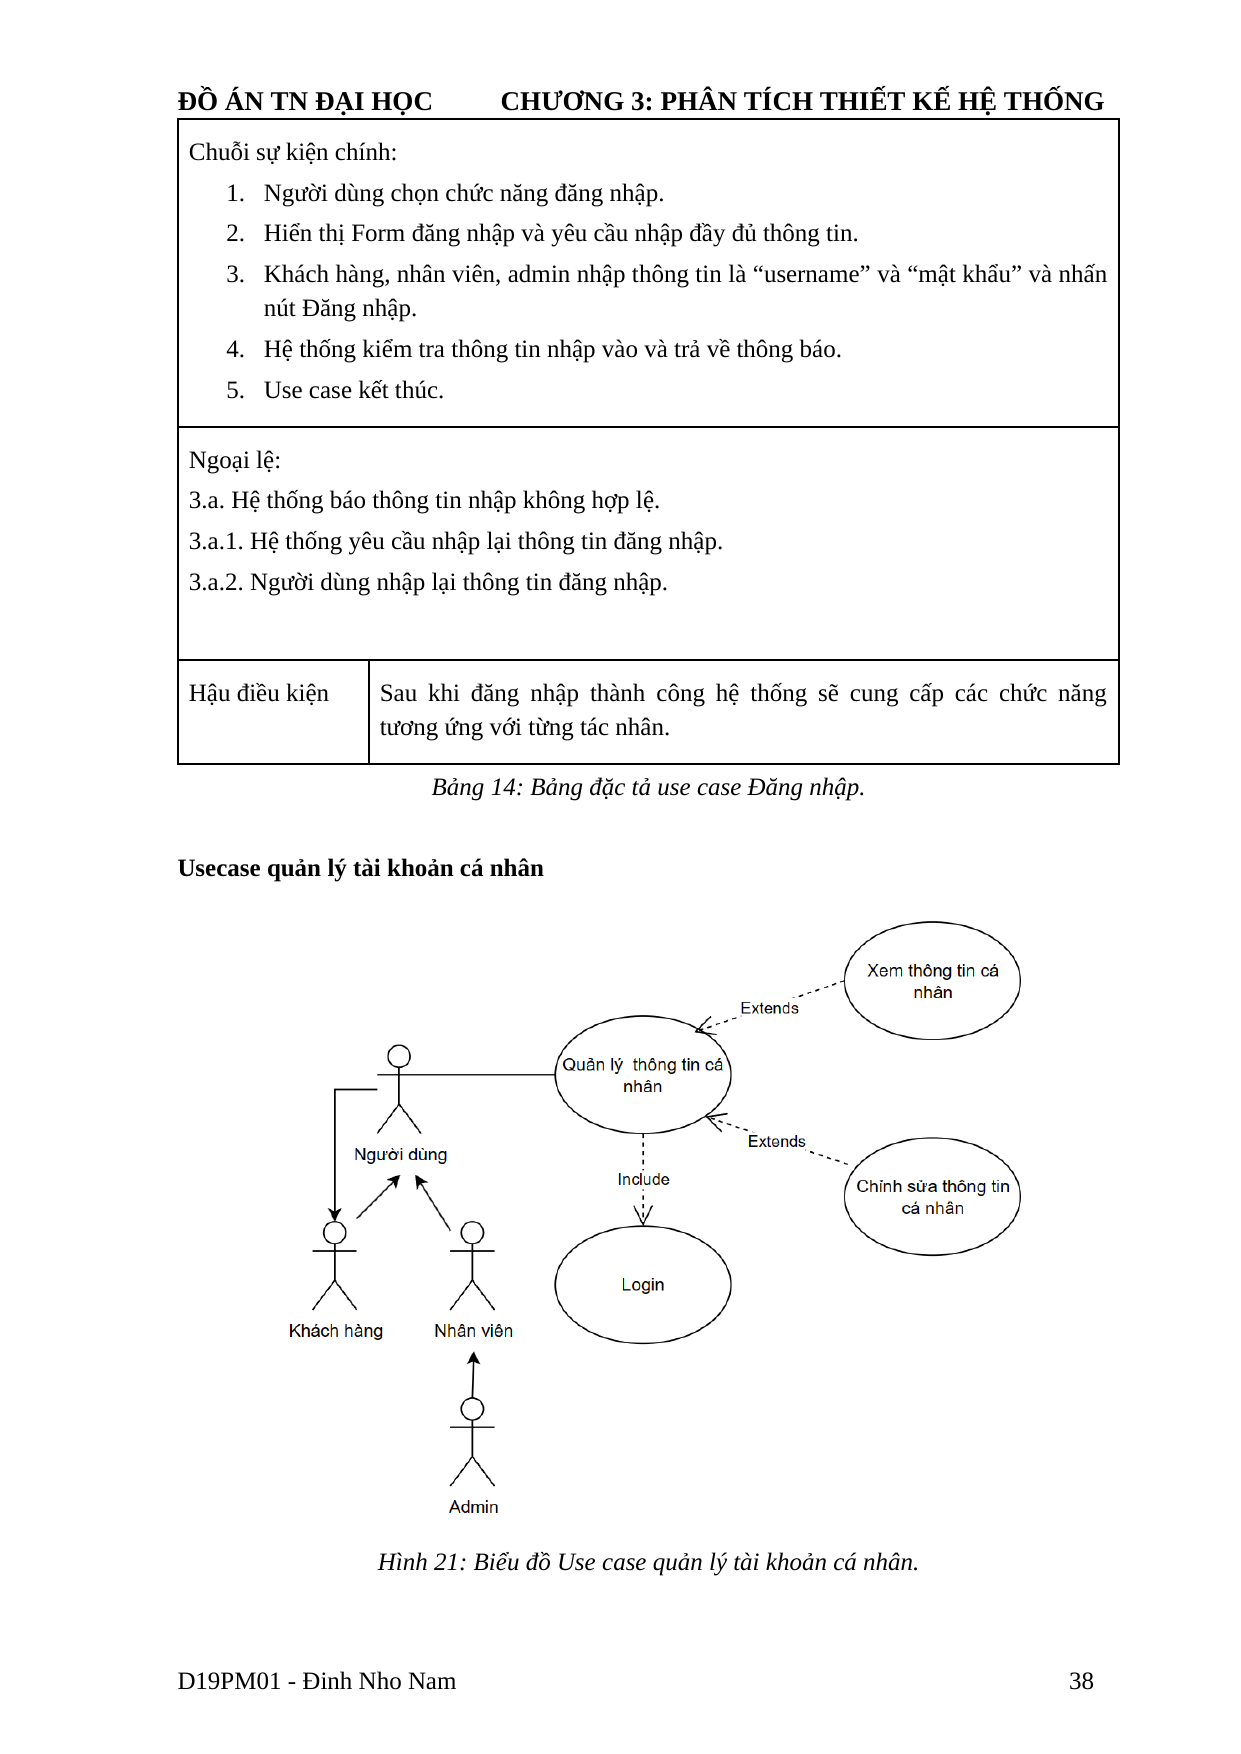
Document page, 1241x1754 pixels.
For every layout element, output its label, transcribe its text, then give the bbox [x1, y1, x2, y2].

picture [177, 893, 1122, 1536]
table_cell Chuỗi sự kiện chính: Người dùng chọn chức năng đăng nhập. Hiển thị Form đăng nhập và yêu cầu nhập đầy đủ thông tin. Khách hàng, nhân viên, admin nhập thông tin là “username” và “mật khẩu” và nhấn nút Đăng nhập. Hệ thống kiểm tra thông tin nhập vào và trả về thông báo. Use case kết thúc. [179, 120, 1118, 426]
table_cell Ngoại lệ: 3.a. Hệ thống báo thông tin nhập không hợp lệ. 3.a.1. Hệ thống yêu cầu nhập lại thông tin đăng nhập. 3.a.2. Người dùng nhập lại thông tin đăng nhập. [179, 428, 1118, 659]
text Bảng 14: Bảng đặc tả use case Đăng nhập. [177, 772, 1122, 800]
table_cell Sau khi đăng nhập thành công hệ thống sẽ cung cấp các chức năng tương ứng với từng tác nhân. [370, 661, 1118, 763]
text Usecase quản lý tài khoản cá nhân [177, 853, 1122, 882]
text Hình 21: Biểu đồ Use case quản lý tài khoản cá nhân. [177, 1547, 1122, 1576]
table_cell Hậu điều kiện [179, 661, 368, 763]
